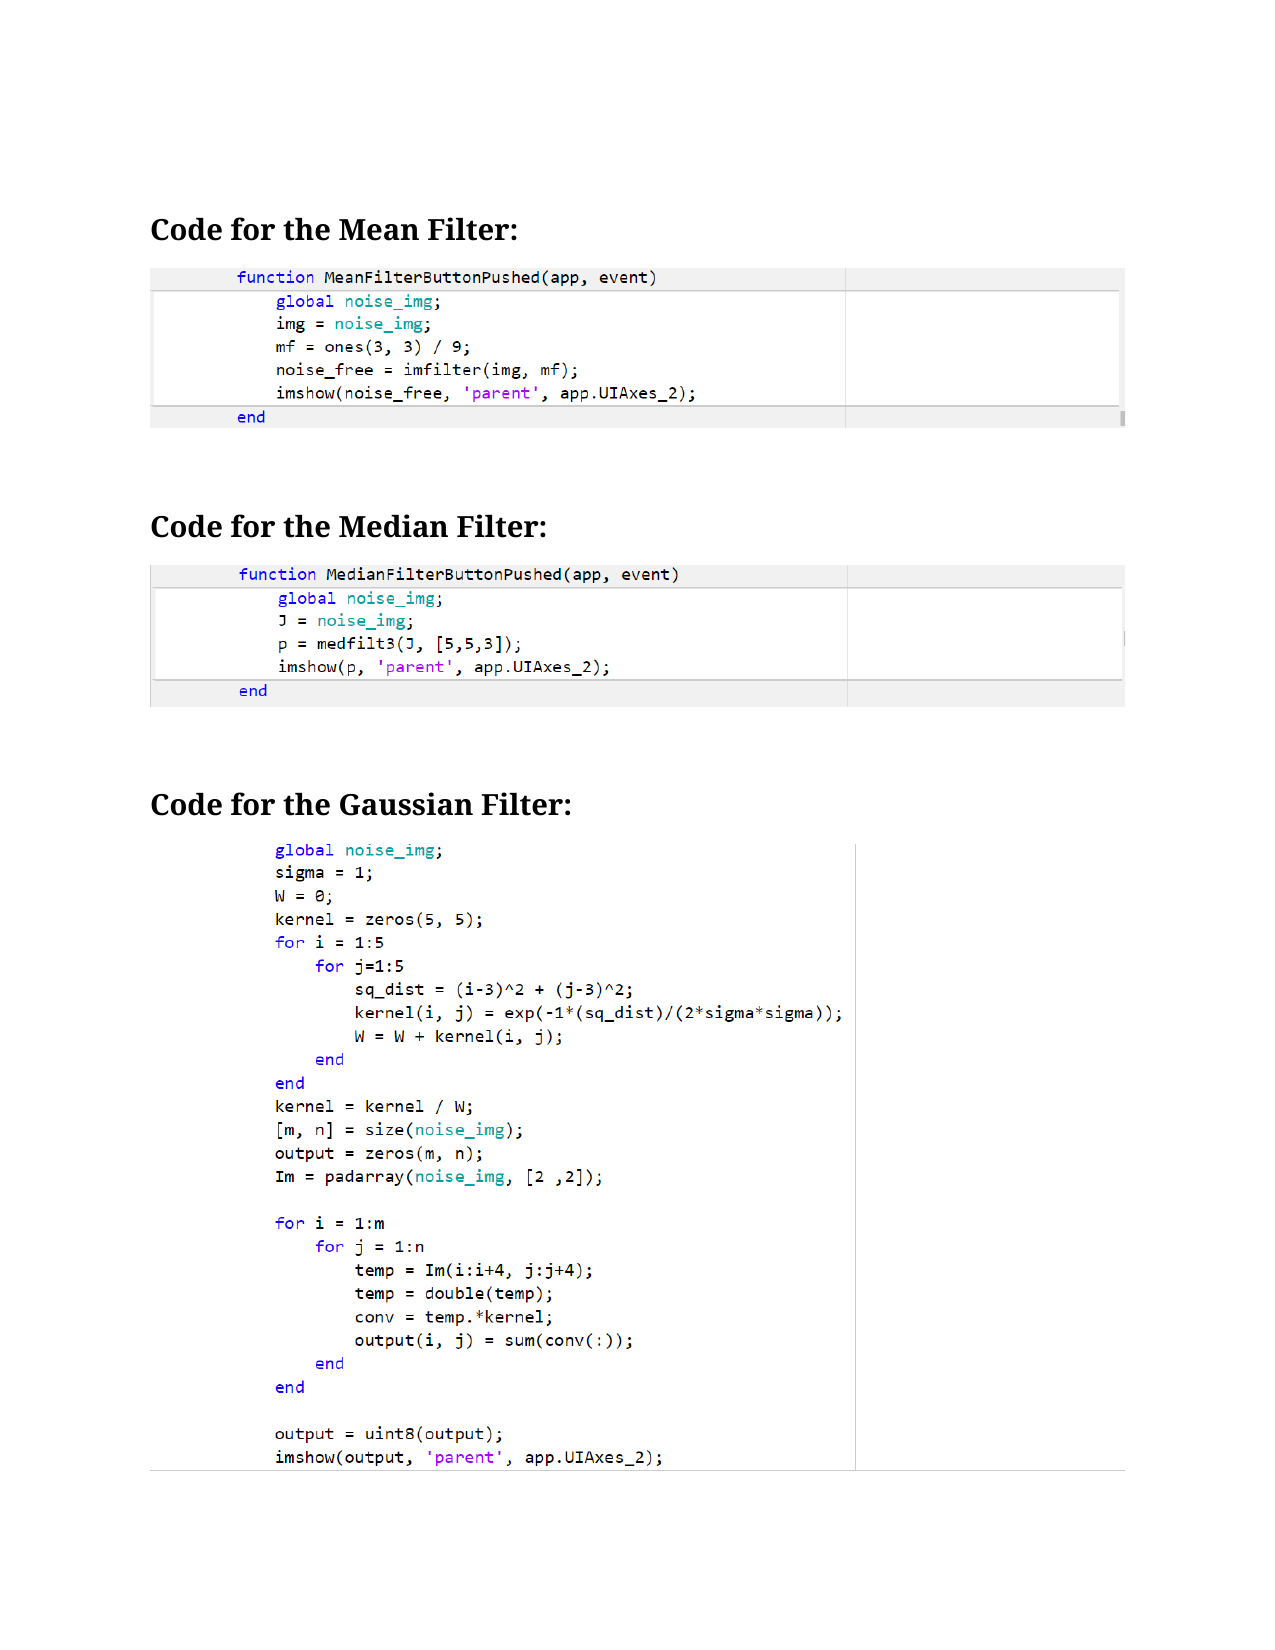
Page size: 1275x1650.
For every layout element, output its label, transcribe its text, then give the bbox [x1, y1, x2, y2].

picture [150, 268, 1125, 428]
picture [150, 844, 1125, 1471]
text Code for the Median Filter: [150, 506, 1125, 546]
text Code for the Gaussian Filter: [150, 784, 1125, 824]
picture [150, 565, 1125, 707]
text Code for the Mean Filter: [150, 209, 1125, 249]
